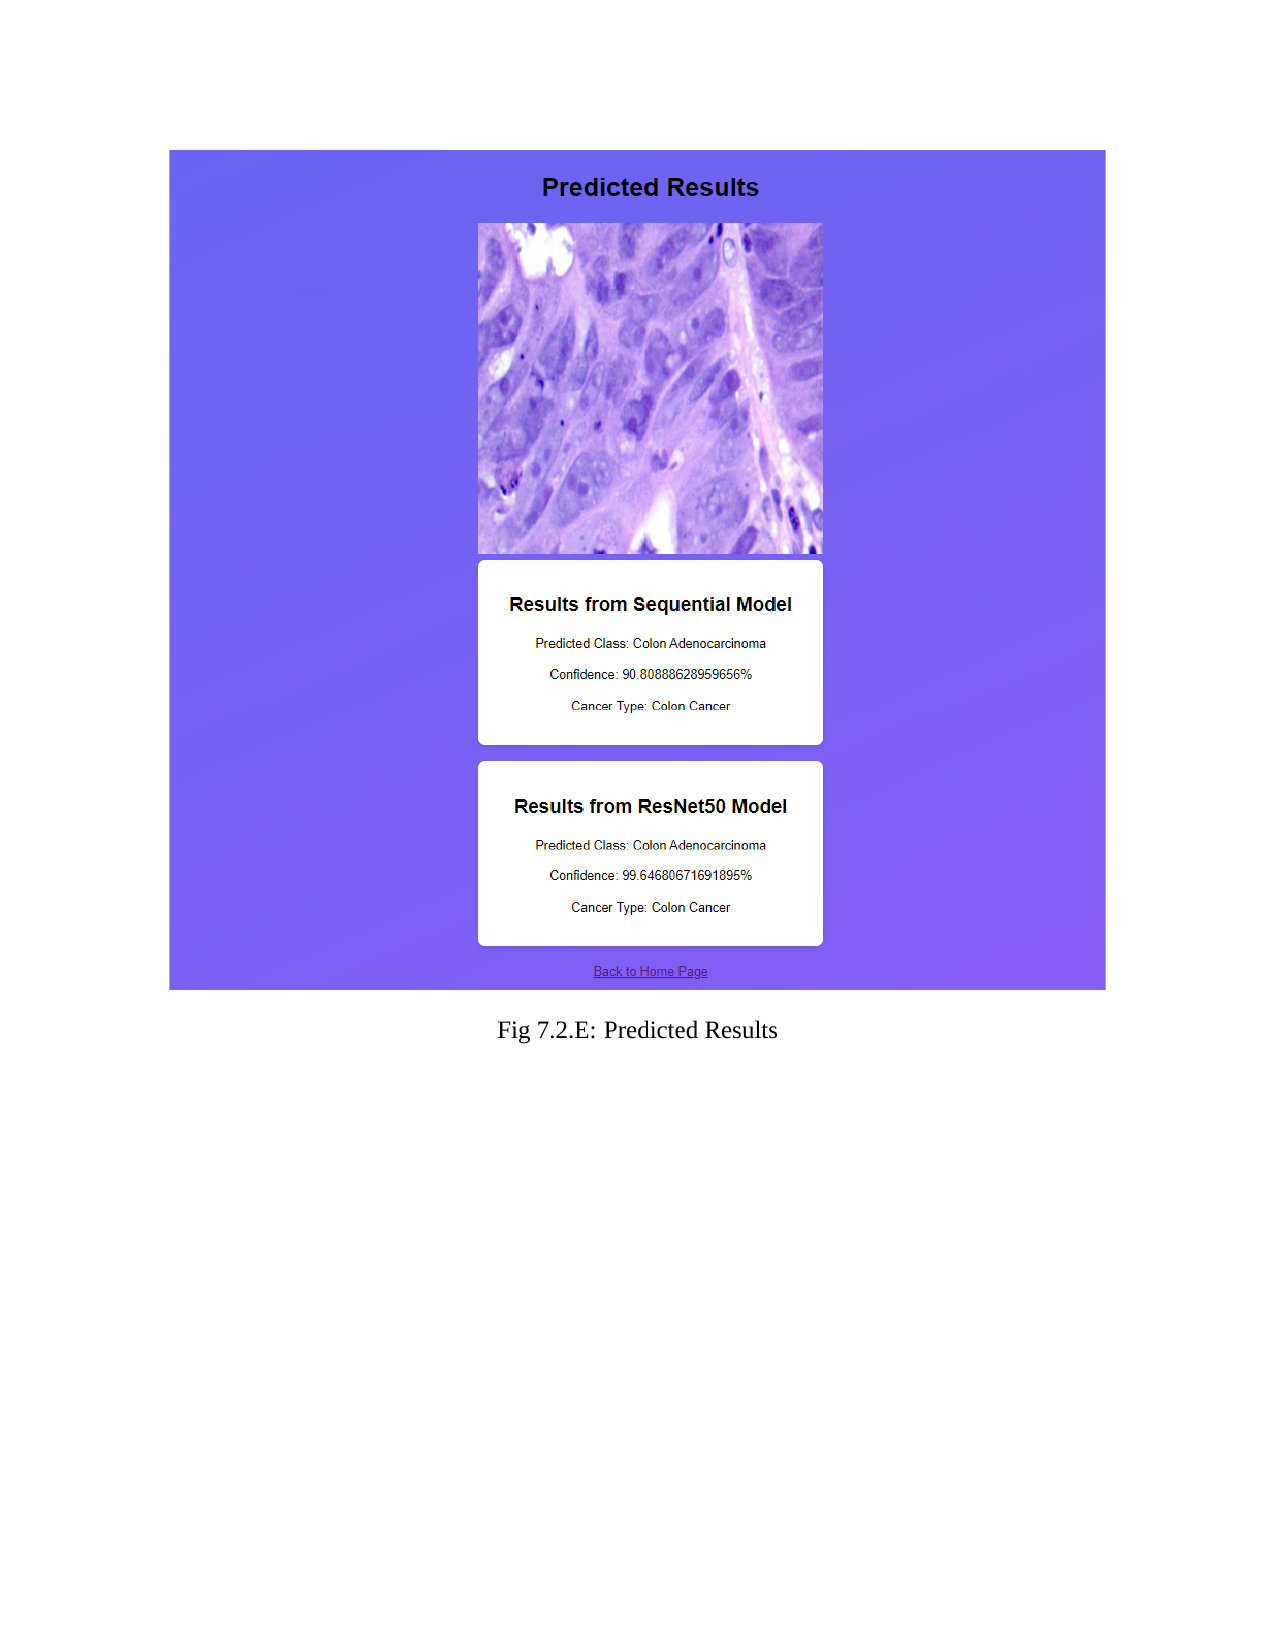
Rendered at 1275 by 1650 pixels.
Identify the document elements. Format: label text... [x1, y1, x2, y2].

text Fig 7.2.E: Predicted Results [150, 1015, 1125, 1044]
picture [169, 151, 1106, 990]
